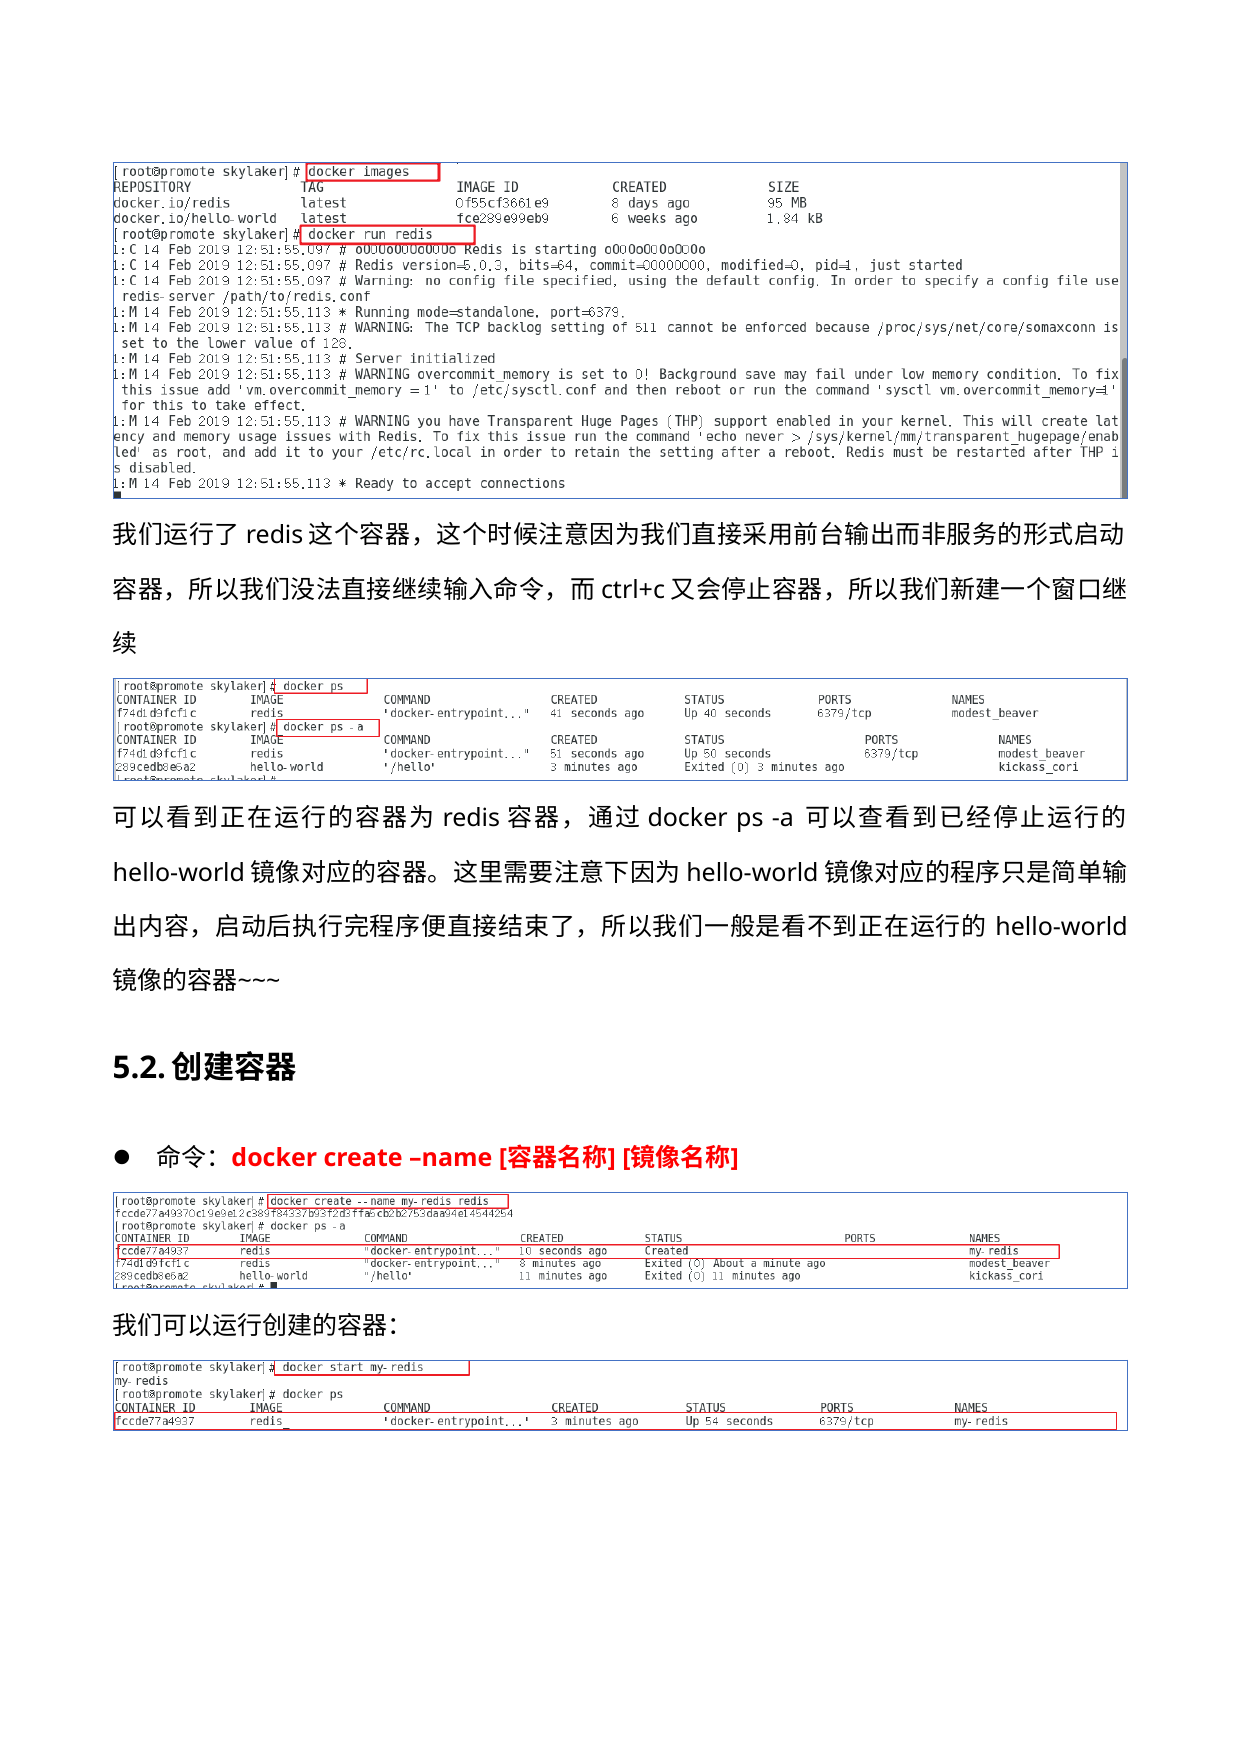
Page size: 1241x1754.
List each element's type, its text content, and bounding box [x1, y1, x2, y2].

picture [114, 1361, 1127, 1430]
picture [114, 163, 1127, 498]
picture [114, 1193, 1127, 1288]
picture [114, 679, 1127, 780]
subtitle 创建容器 [112, 1042, 1128, 1088]
text 可以看到正在运行的容器为redis容器，通过docker ps -a 可以查看到已经停止运行的hello-world镜像对应的容器。这里需要注意下因为hello-world镜像对应的程序只是简单输出内容，启动后执行完程序便直接结束了，所以我们一般是看不到正在运行的hello-world镜像的容器~~~ [112, 798, 1128, 997]
text 我们运行了redis这个容器，这个时候注意因为我们直接采用前台输出而非服务的形式启动容器，所以我们没法直接继续输入命令，而ctrl+c又会停止容器，所以我们新建一个窗口继续 [112, 515, 1128, 660]
list 命令：docker create –name [容器名称] [镜像名称] [112, 1137, 1128, 1174]
text 我们可以运行创建的容器： [112, 1305, 1128, 1341]
